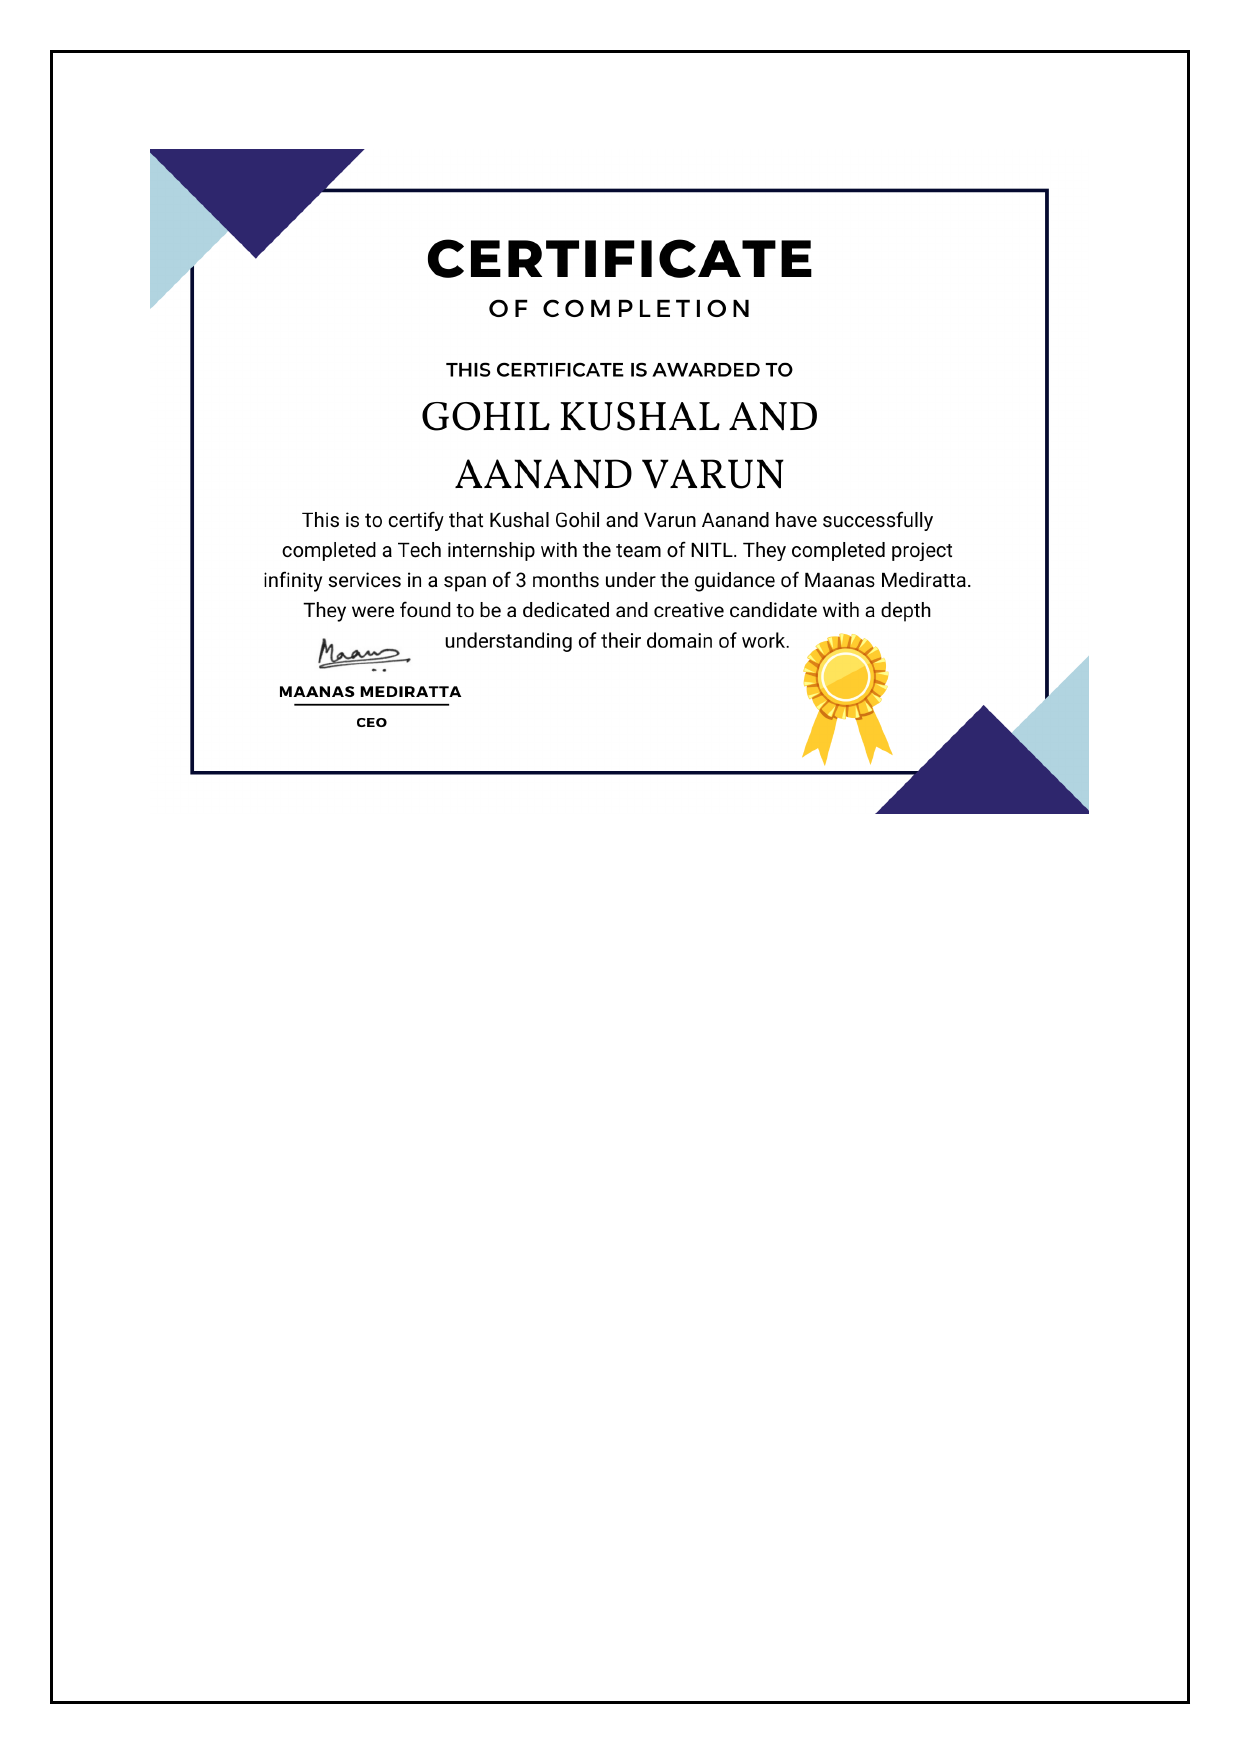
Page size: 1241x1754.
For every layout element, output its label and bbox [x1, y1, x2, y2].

picture [150, 149, 1089, 814]
